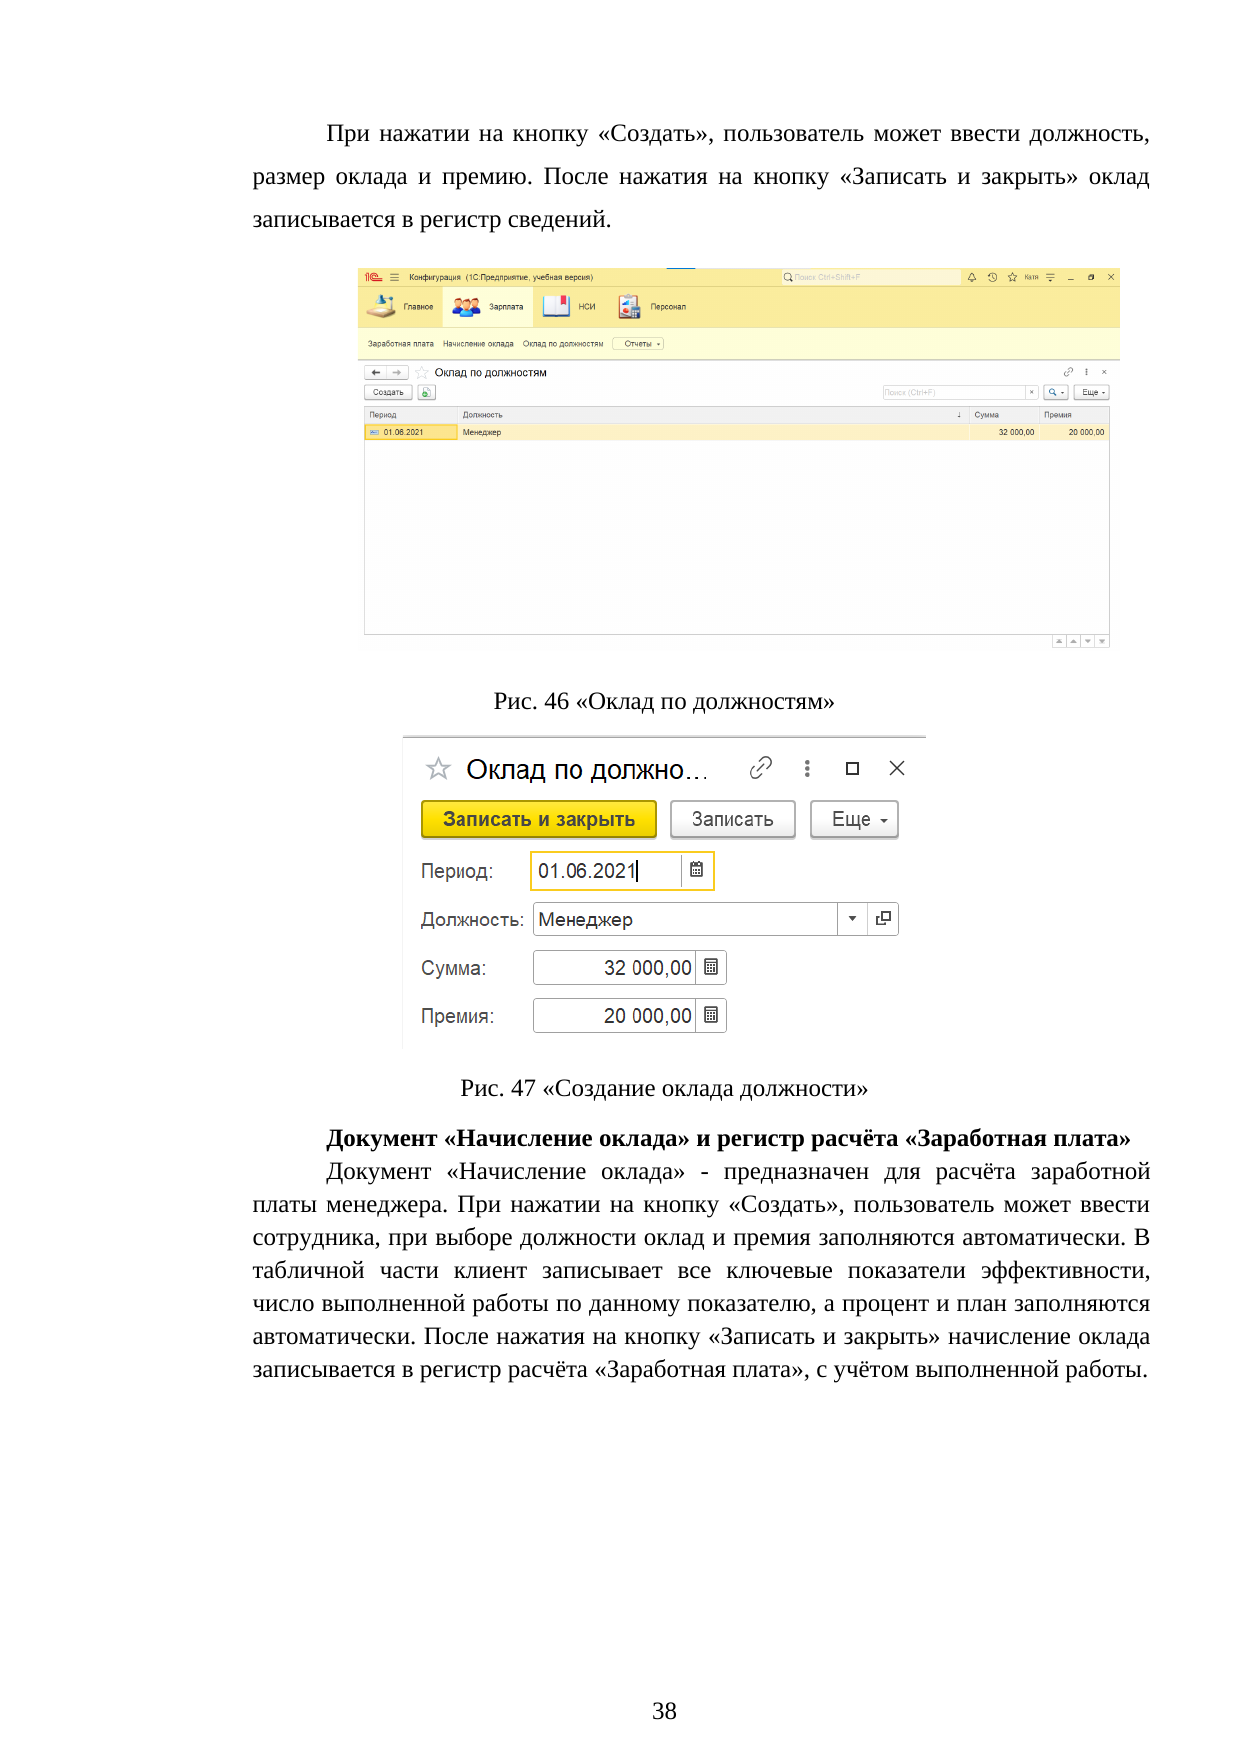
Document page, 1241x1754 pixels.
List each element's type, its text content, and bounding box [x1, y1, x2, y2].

text При нажатии на кнопку «Создать», пользователь может ввести должность, размер оклада и премию. После нажатия на кнопку «Записать и закрыть» оклад записывается в регистр сведений. [252, 118, 1152, 233]
text Документ «Начисление оклада» - предназначен для расчёта заработной платы менеджера. При нажатии на кнопку «Создать», пользователь может ввести сотрудника, при выборе должности оклад и премия заполняются автоматически. В табличной части клиент записывает все ключевые показатели эффективности, число выполненной работы по данному показателю, а процент и план заполняются автоматически. После нажатия на кнопку «Записать и закрыть» начисление оклада записывается в регистр расчёта «Заработная плата», с учётом выполненной работы. [252, 1156, 1152, 1383]
picture [357, 268, 1120, 651]
text Рис. 47 «Создание оклада должности» [177, 1073, 1152, 1102]
text Рис. 46 «Оклад по должностям» [177, 686, 1152, 714]
text Документ «Начисление оклада» и регистр расчёта «Заработная плата» [252, 1123, 1152, 1152]
picture [402, 735, 926, 1049]
